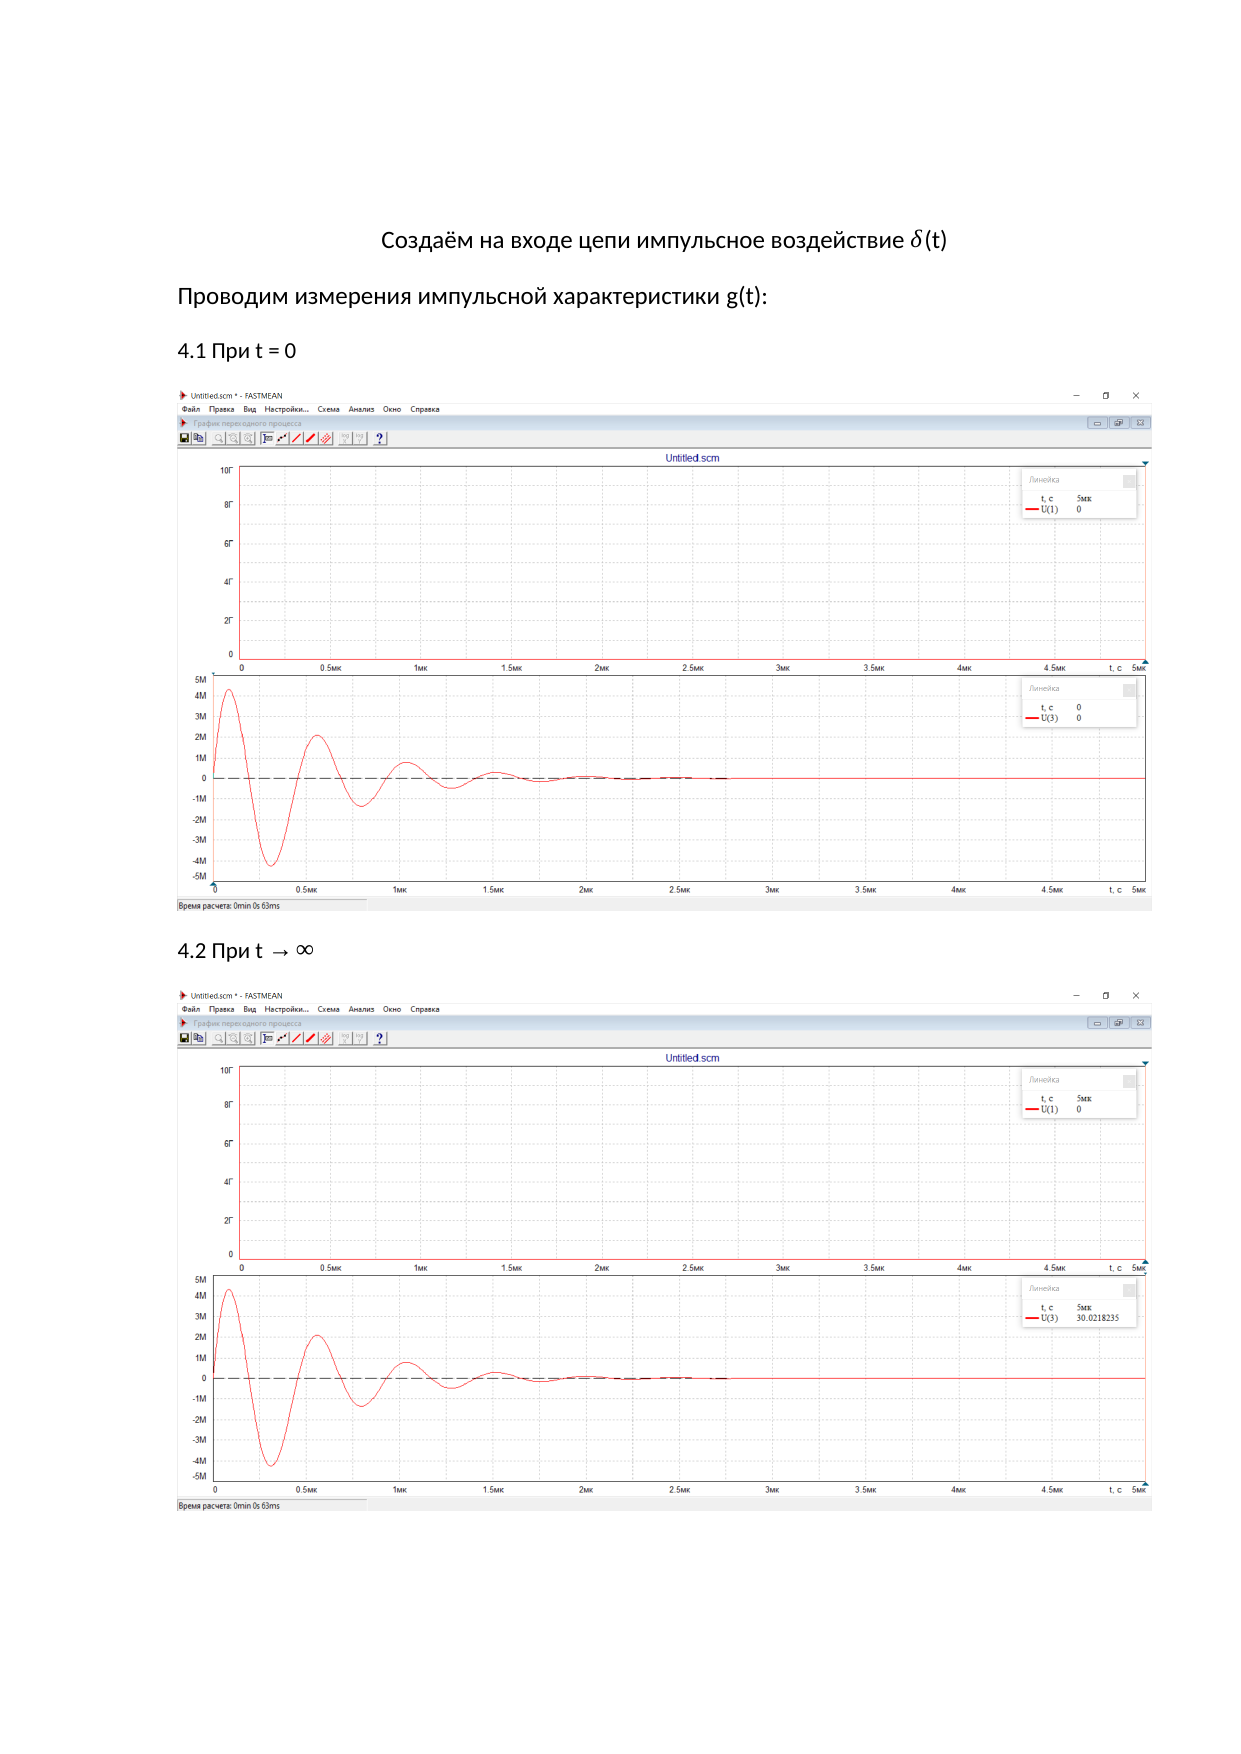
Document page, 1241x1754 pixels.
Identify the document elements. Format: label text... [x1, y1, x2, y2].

text Создаём на входе цепи импульсное воздействие (t) [177, 224, 1152, 255]
picture [177, 388, 1152, 911]
text 4.2 При t [177, 936, 1152, 964]
text Проводим измерения импульсной характеристики g(t): [177, 280, 1152, 311]
text 4.1 При t = 0 [177, 336, 1152, 364]
picture [177, 988, 1152, 1511]
